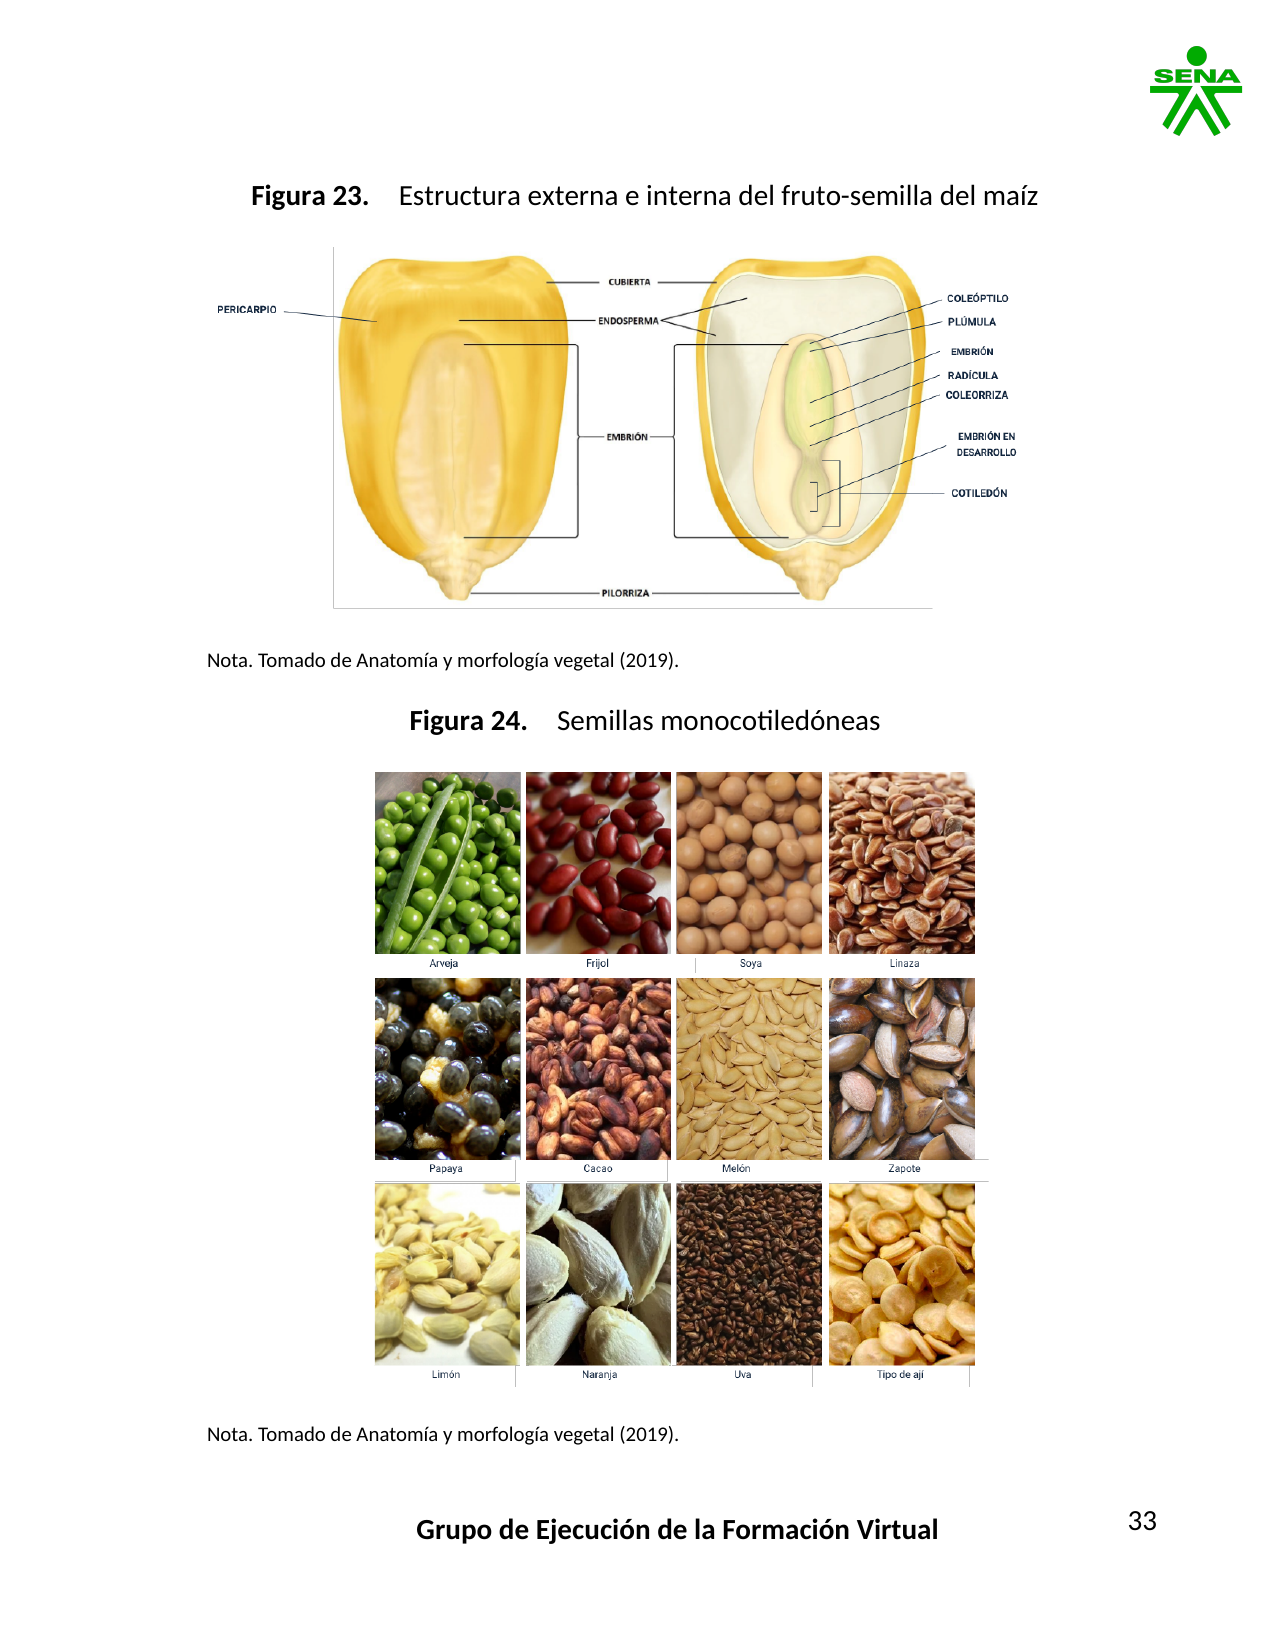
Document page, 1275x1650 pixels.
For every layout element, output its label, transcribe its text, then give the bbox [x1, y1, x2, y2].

picture [374, 772, 989, 1387]
picture [1150, 46, 1243, 136]
picture [206, 247, 1035, 613]
text Nota. Tomado de Anatomía y morfología vegetal (2019). [133, 647, 1157, 673]
text Nota. Tomado de Anatomía y morfología vegetal (2019). [133, 1421, 1157, 1447]
text Semillas monocotiledóneas [133, 702, 1157, 738]
text Estructura externa e interna del fruto-semilla del maíz [133, 177, 1157, 213]
